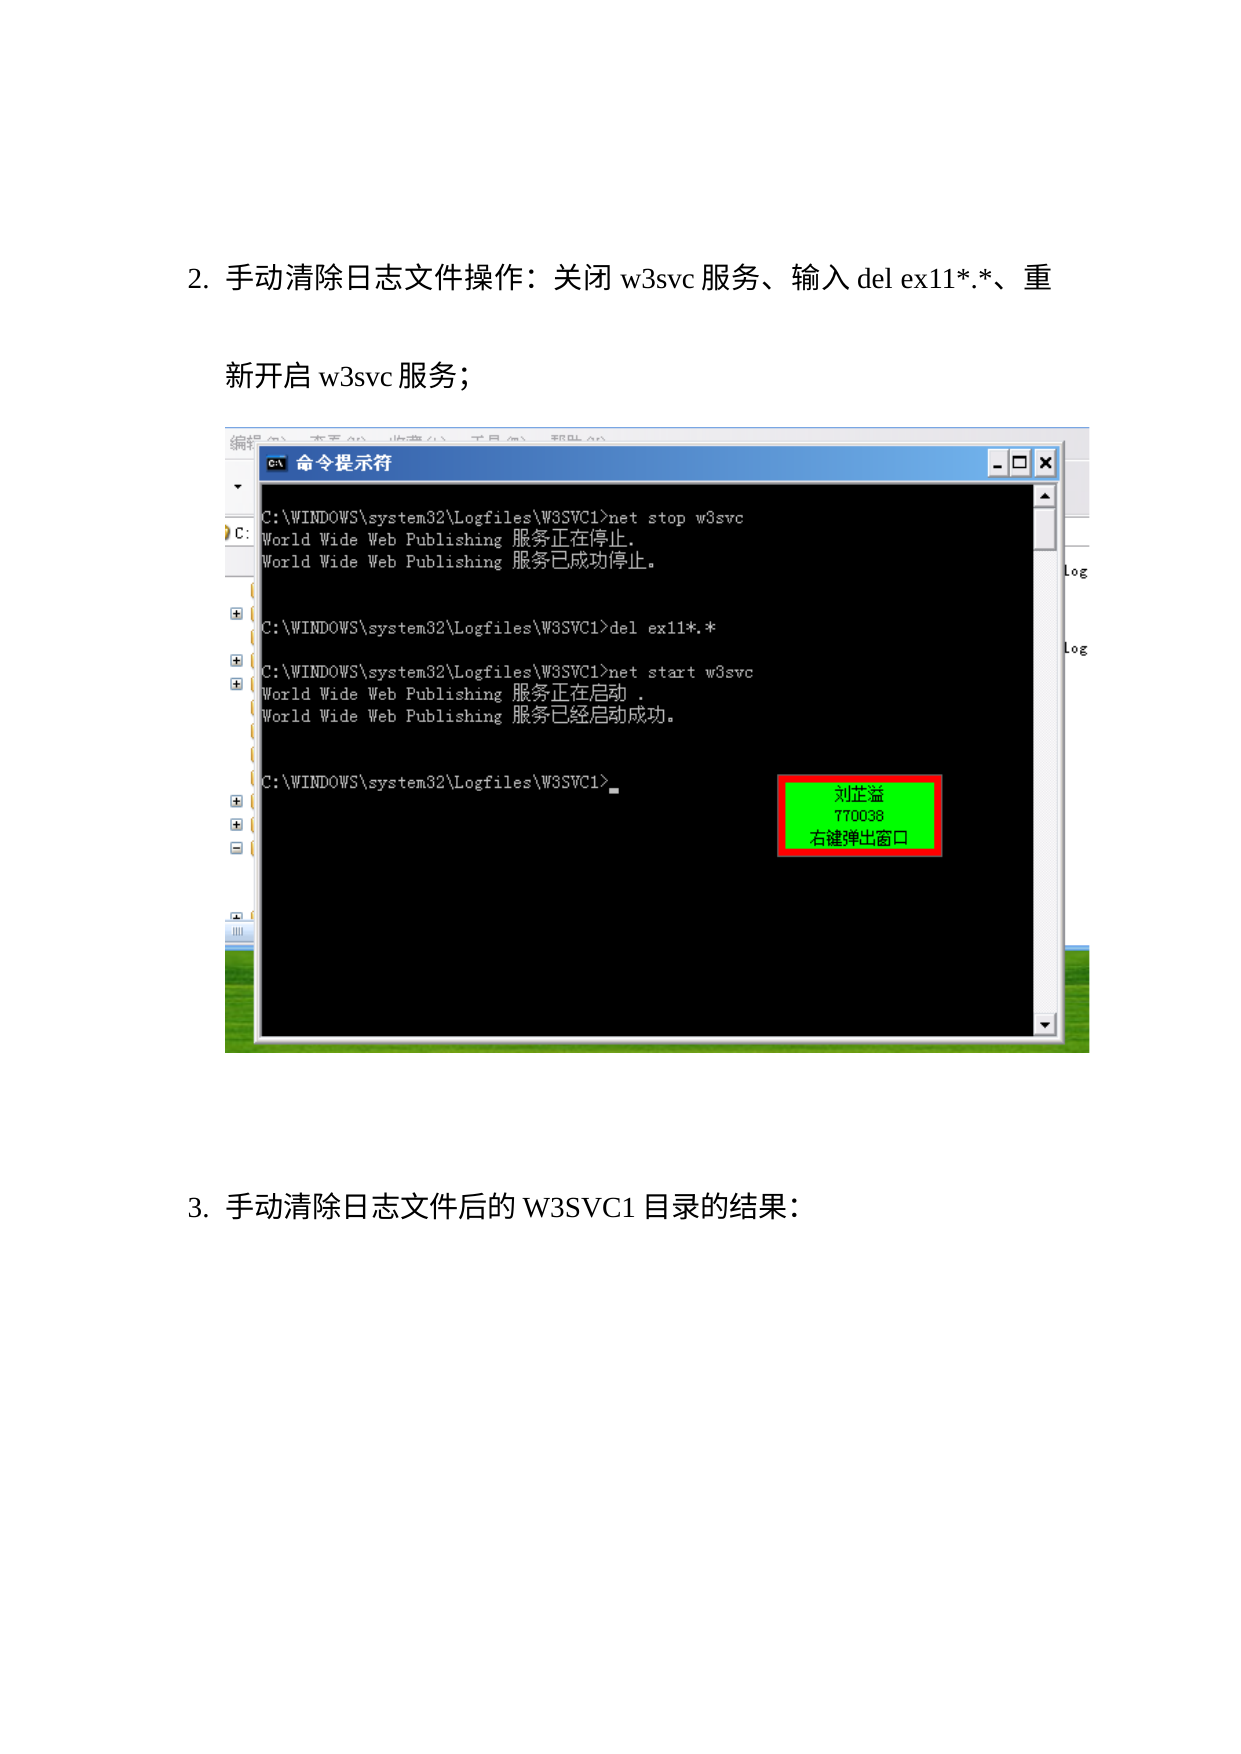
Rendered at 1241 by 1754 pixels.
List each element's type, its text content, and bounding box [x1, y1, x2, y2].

list 手动清除日志文件后的W3SVC1目录的结果： [187, 1172, 1053, 1237]
picture [225, 427, 1090, 1053]
list 手动清除日志文件操作：关闭w3svc服务、输入del ex11*.*、重新开启w3svc服务； [187, 244, 1053, 406]
